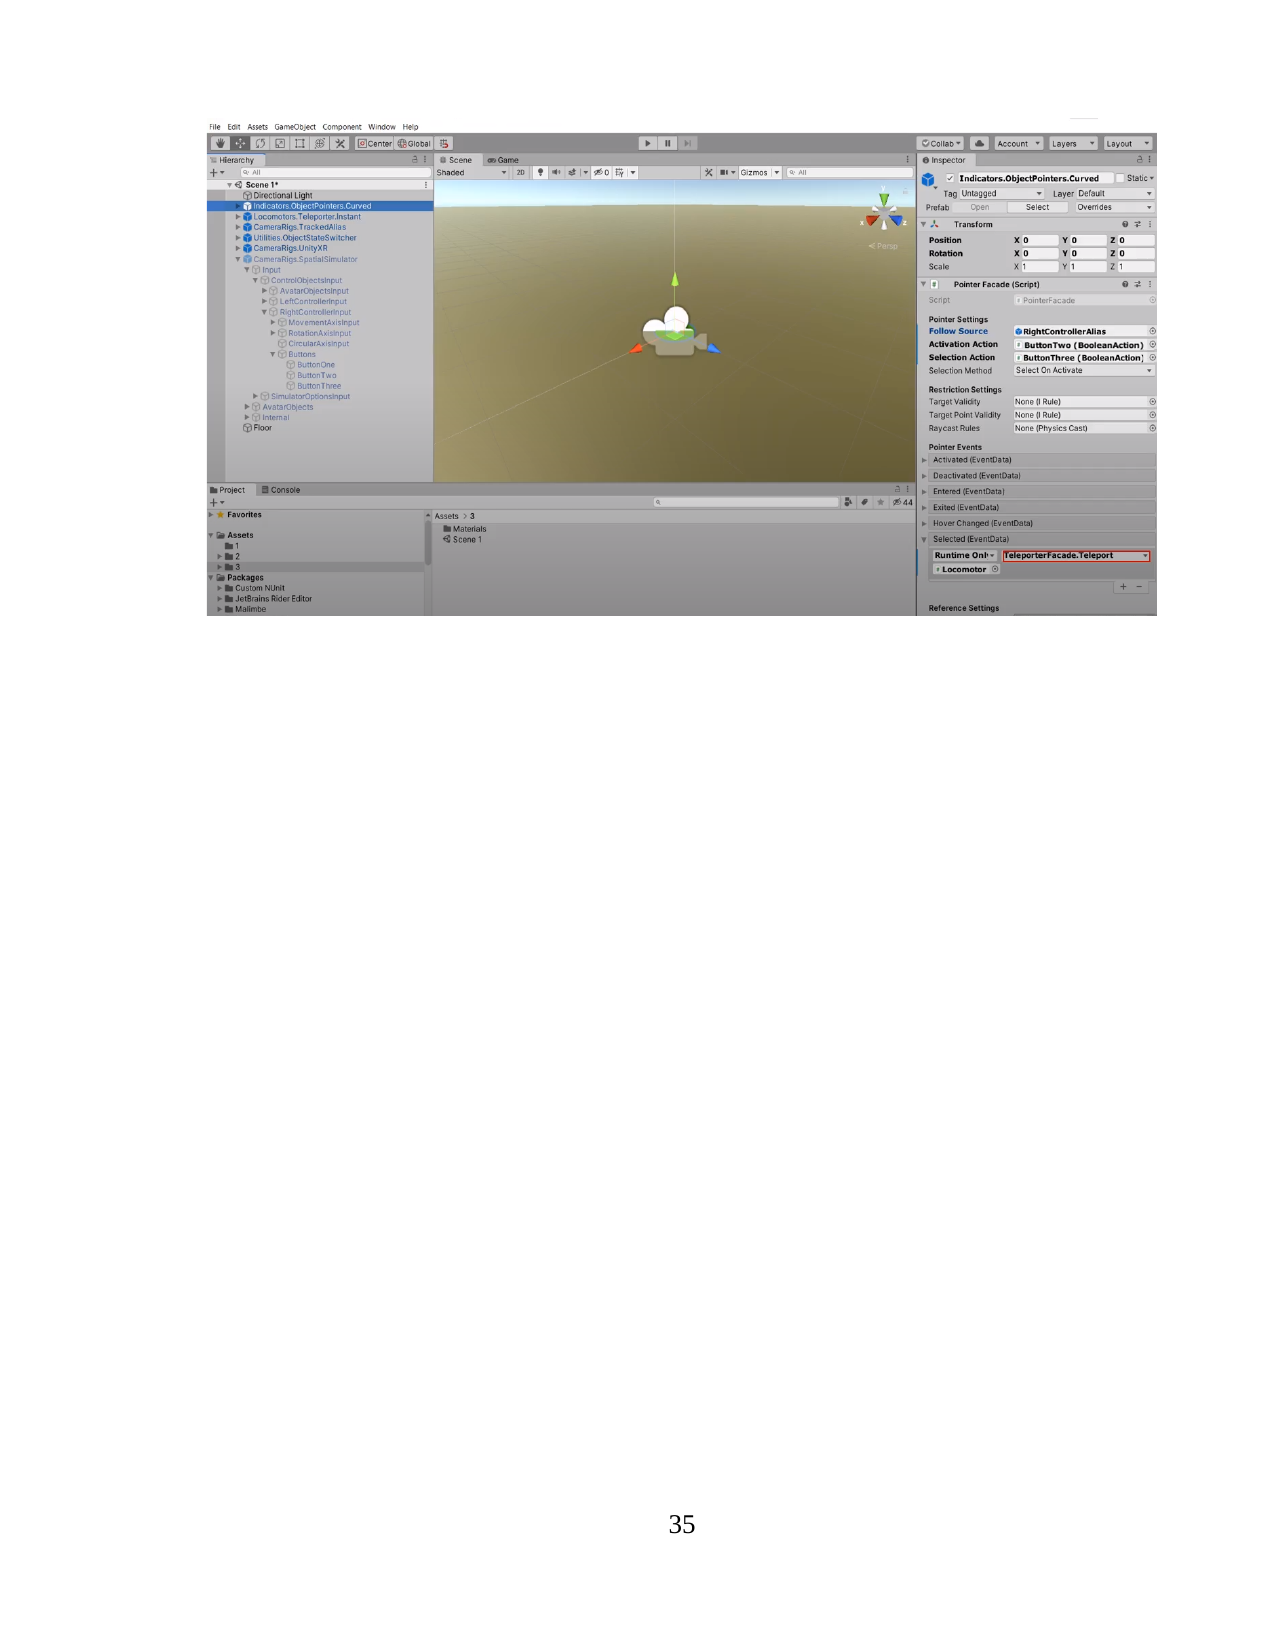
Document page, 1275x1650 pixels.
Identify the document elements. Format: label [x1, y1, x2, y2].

picture [206, 118, 1157, 616]
